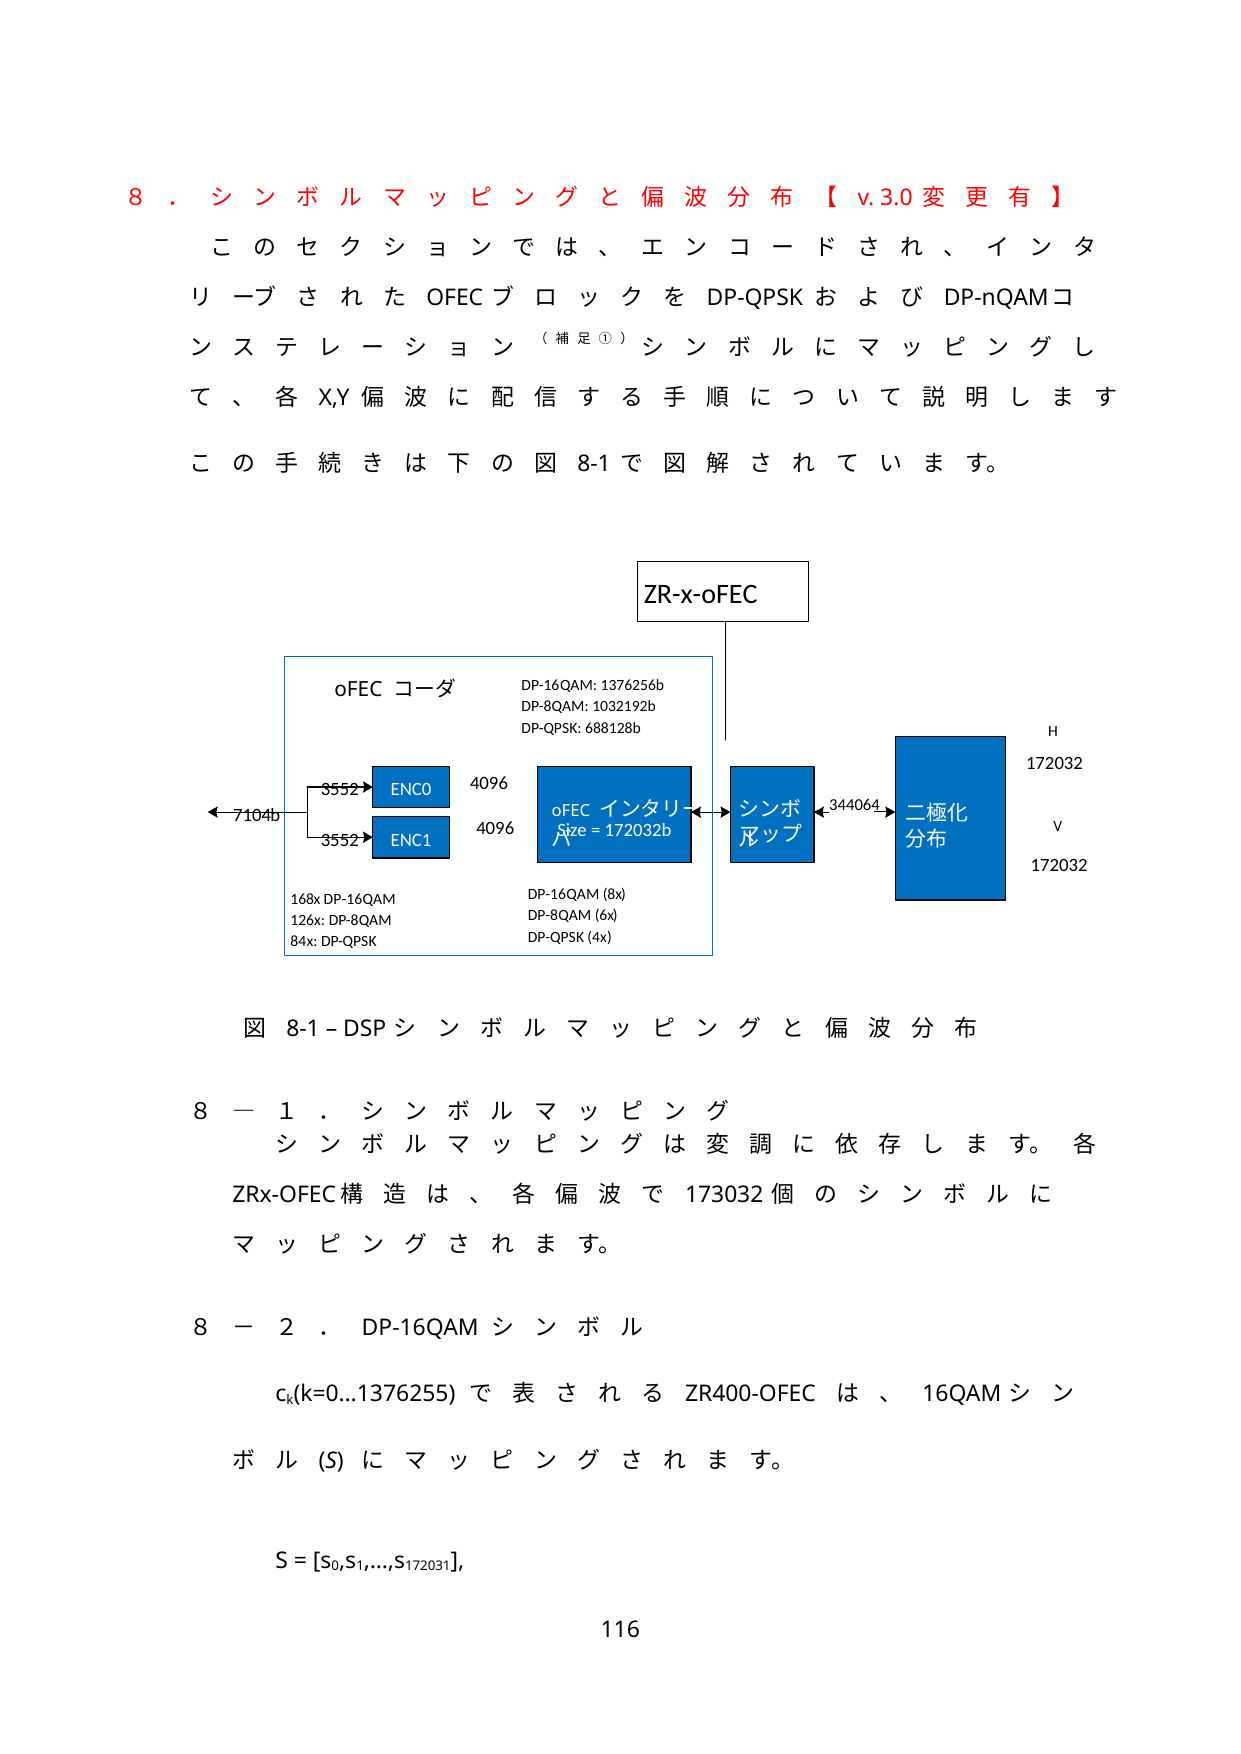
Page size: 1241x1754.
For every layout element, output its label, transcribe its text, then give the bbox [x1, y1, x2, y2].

text ck(k=0…1376255)で表されるZR400-OFECは、16QAMシンボル(S)にマッピングされます。 [167, 1359, 1116, 1492]
text ８―１．シンボルマッピング [167, 1093, 1116, 1126]
text ８．シンボルマッピングと偏波分布【v. 3.0 変更有】 [124, 162, 1116, 229]
text ８－２．DP-16QAMシンボル [167, 1292, 1116, 1359]
text 図8-1 – DSPシンボルマッピングと偏波分布 [124, 993, 1116, 1060]
text S = [s0,s1,…,s172031], [167, 1525, 1116, 1591]
text このセクションでは、エンコードされ、インタリーブされたOFECブロックをDP-QPSKおよびDP-nQAMコンステレーション（補足①）シンボルにマッピングして、各X,Y偏波に配信する手順について説明します。この手続きは下の図8-1で図解されています。 [124, 229, 1116, 495]
text シンボルマッピングは変調に依存します。各ZRx-OFEC構造は、各偏波で173032個のシンボルにマッピングされます。 [167, 1126, 1116, 1259]
